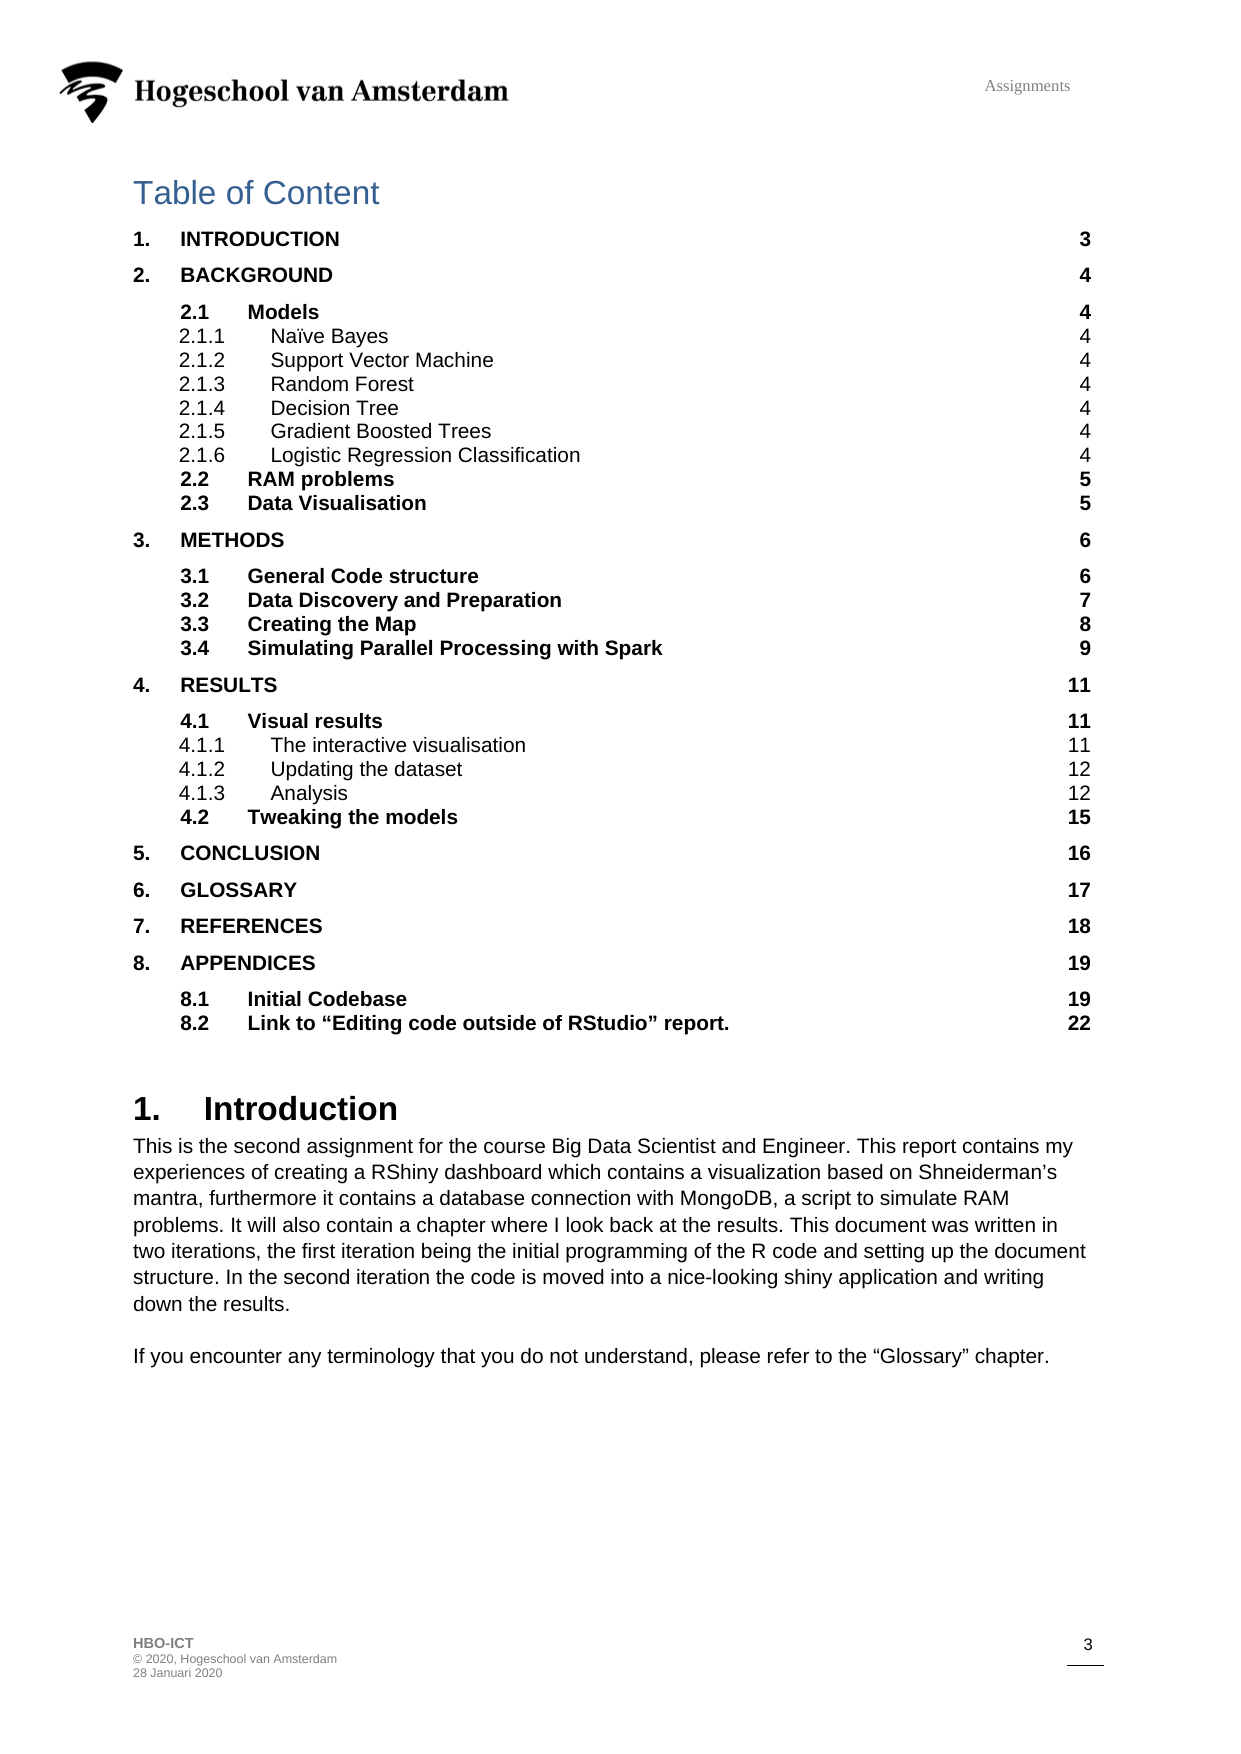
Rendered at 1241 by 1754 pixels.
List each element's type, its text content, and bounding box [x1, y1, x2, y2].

text This is the second assignment for the course Big Data Scientist and Engineer. This report contains my experiences of creating a RShiny dashboard which contains a visualization based on Shneiderman’s mantra, furthermore it contains a database connection with MongoDB, a script to simulate RAM problems. It will also contain a chapter where I look back at the results. This document was written in two iterations, the first iteration being the initial programming of the R code and setting up the document structure. In the second iteration the code is moved into a nice-looking shiny application and writing down the results. [133, 1133, 1092, 1316]
subtitle Introduction [133, 1089, 1092, 1127]
picture [0, 0, 538, 123]
text If you encounter any terminology that you do not understand, please refer to the “Glossary” chapter. [133, 1344, 1092, 1368]
